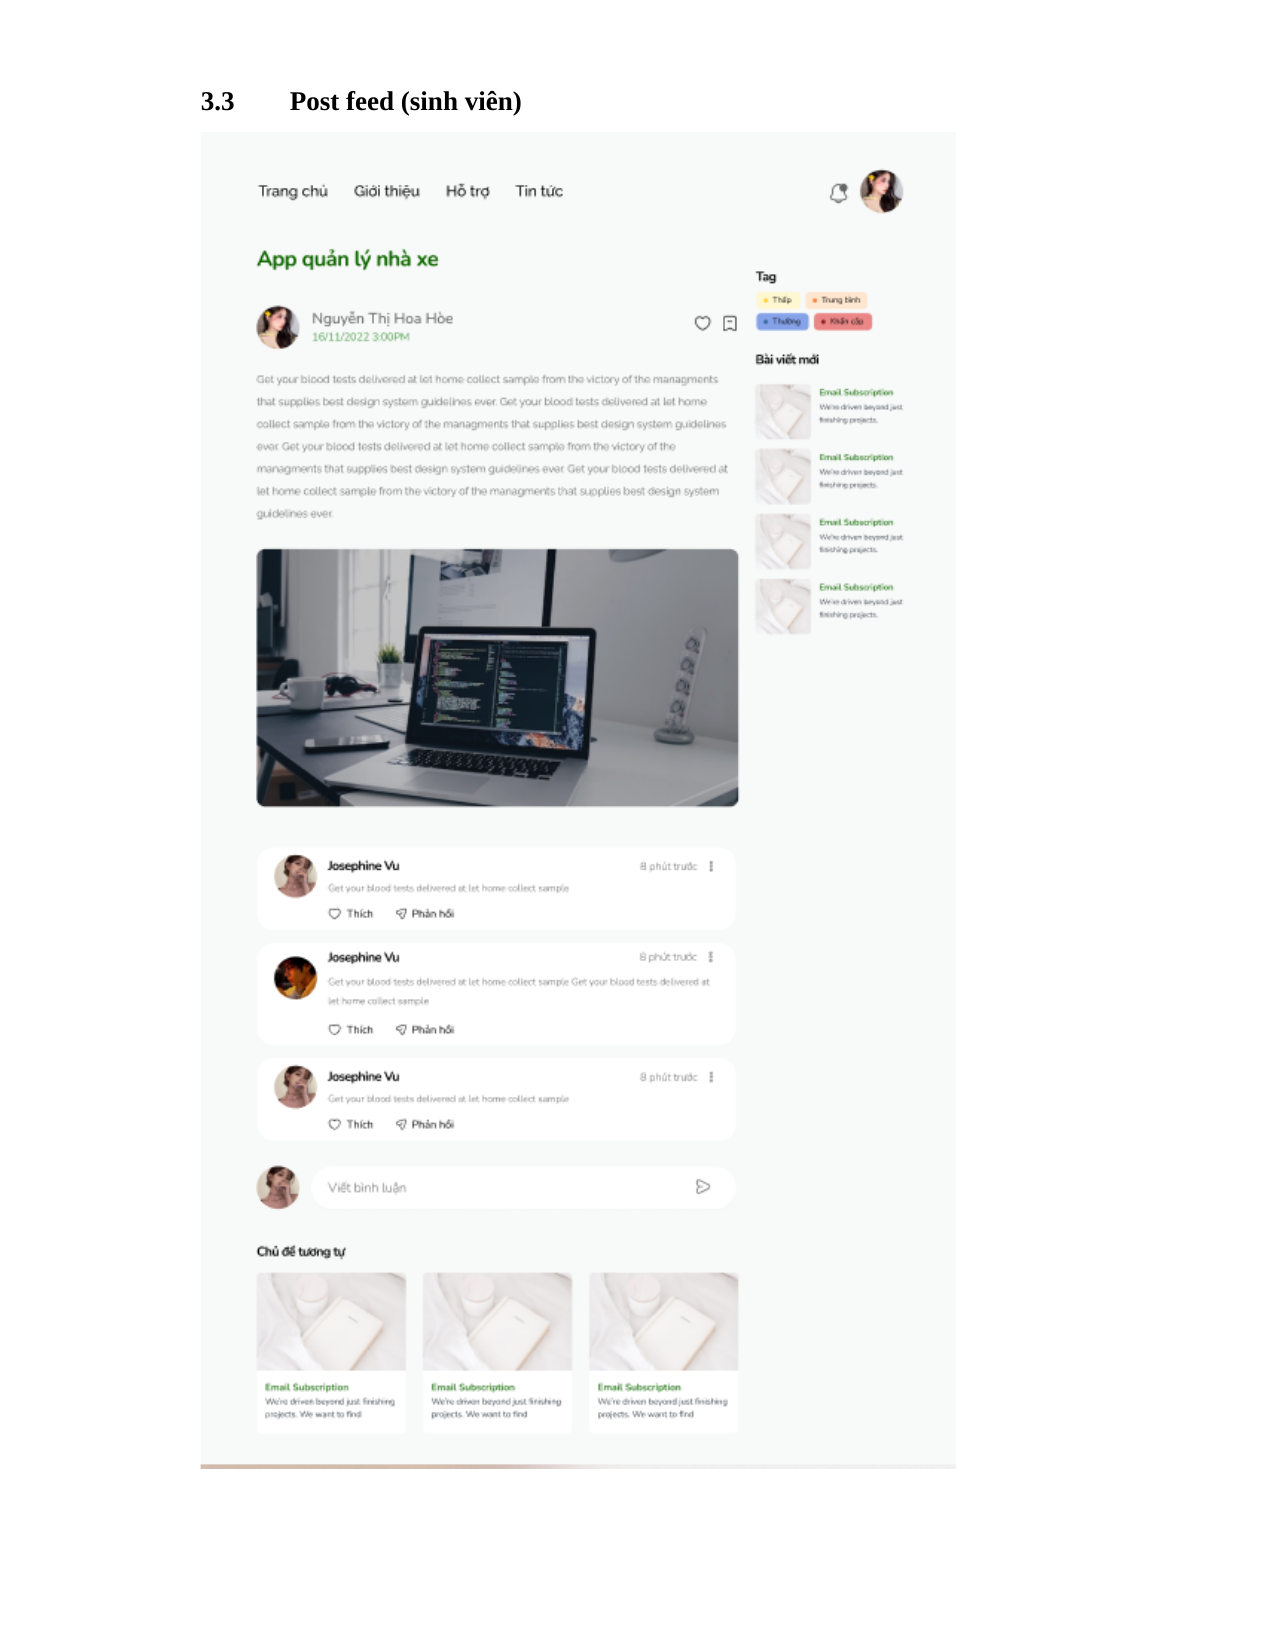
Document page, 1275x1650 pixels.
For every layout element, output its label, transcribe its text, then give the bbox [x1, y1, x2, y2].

picture [200, 132, 957, 1469]
list Post feed (sinh viên) [201, 86, 1138, 117]
